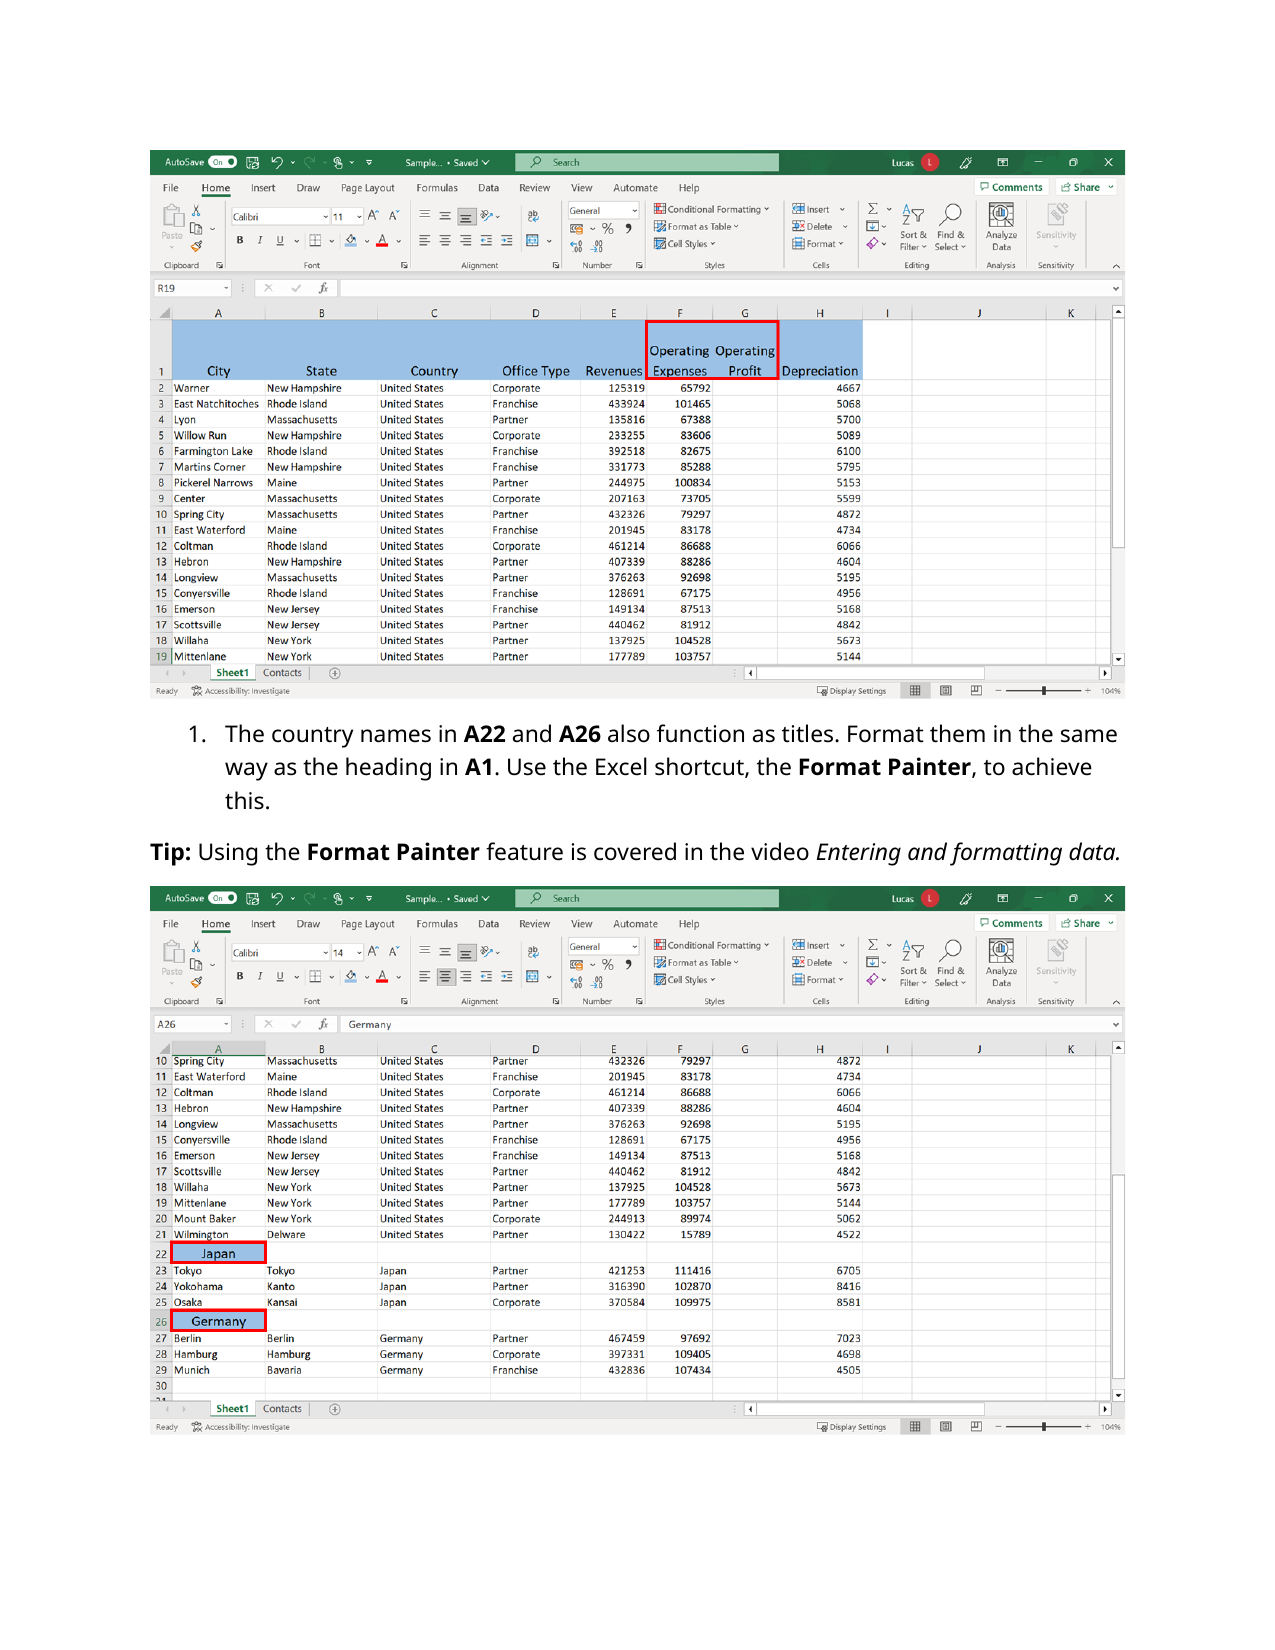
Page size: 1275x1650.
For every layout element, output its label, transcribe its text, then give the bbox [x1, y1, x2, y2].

list The country names in A22 and A26 also function as titles. Format them in the same way as the heading in A1. Use the Excel shortcut, the Format Painter, to achieve this. [187, 718, 1125, 816]
picture [150, 150, 1125, 699]
picture [150, 886, 1125, 1435]
text Tip: Using the Format Painter feature is covered in the video Entering and formatting data. [150, 836, 1125, 867]
